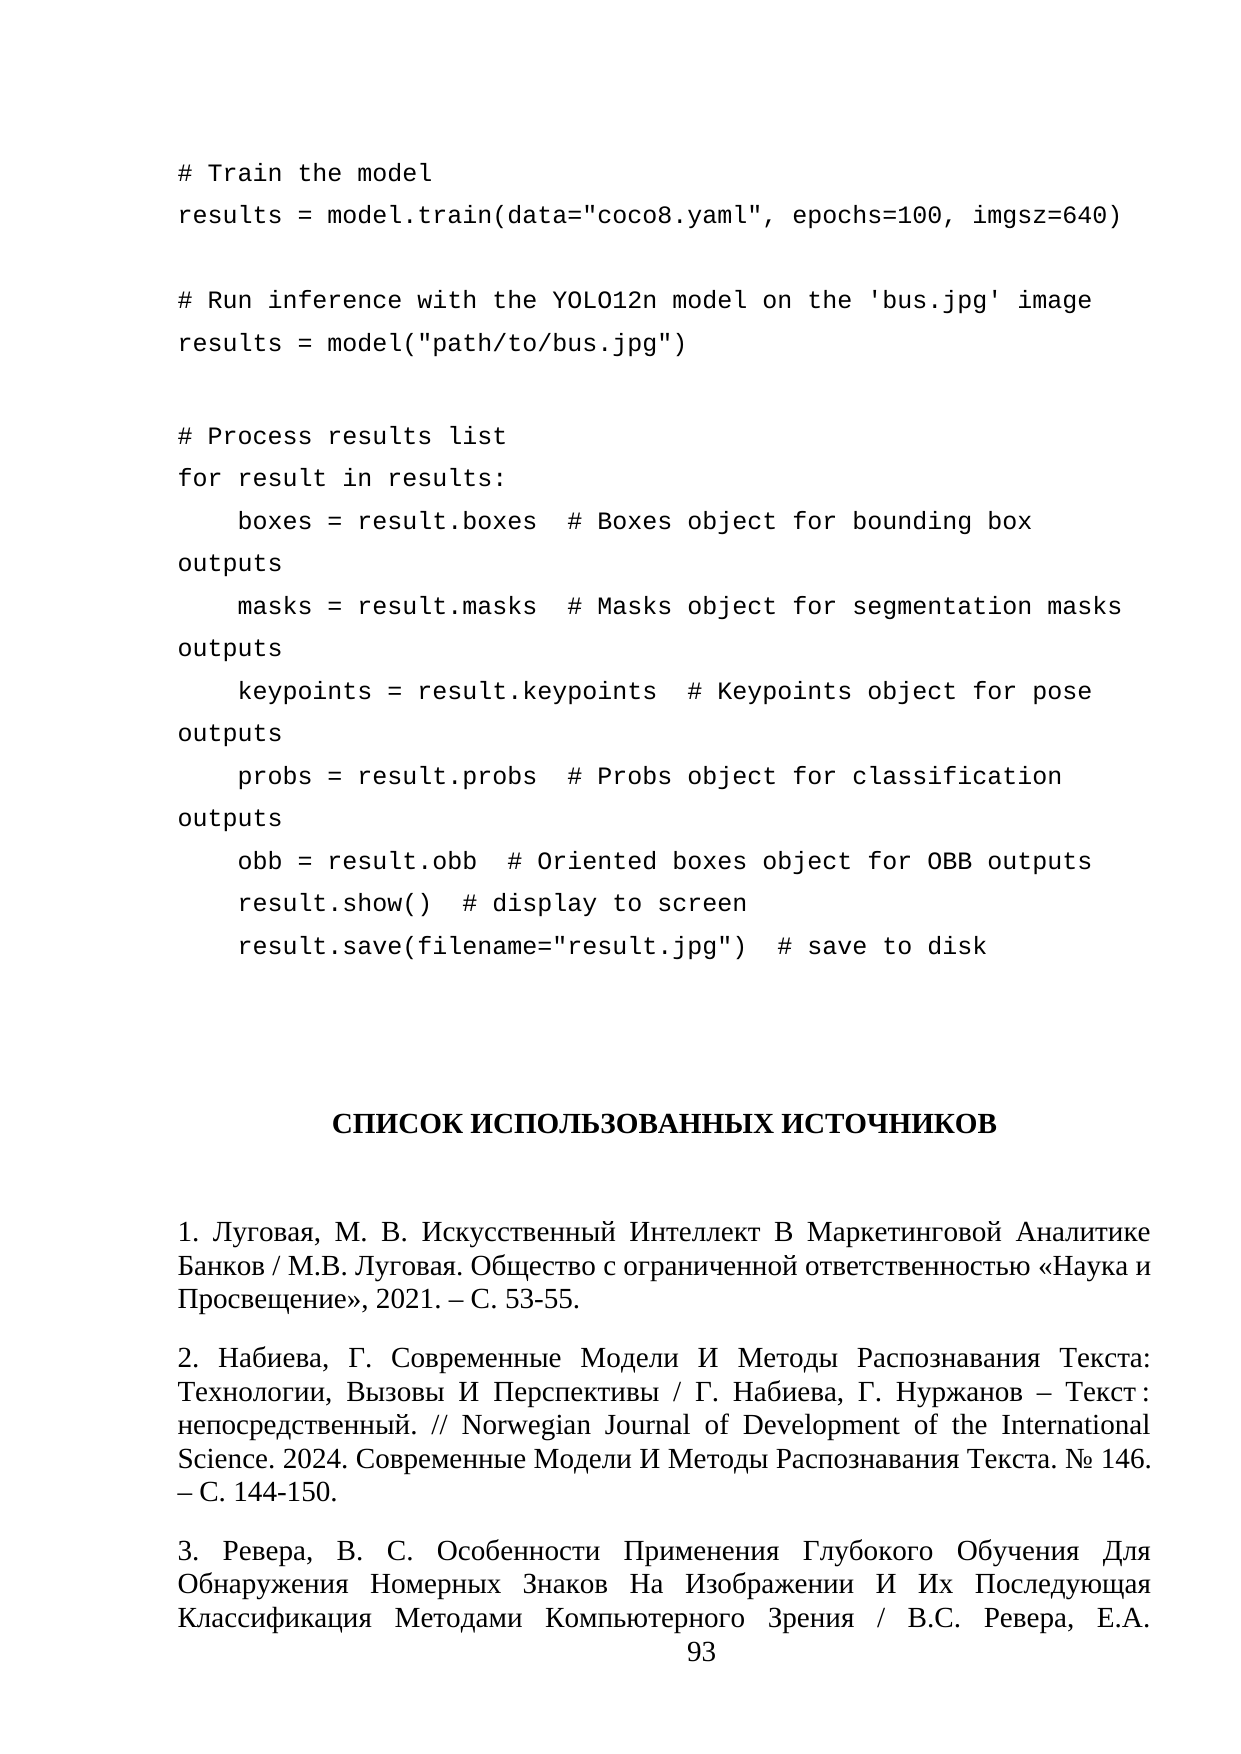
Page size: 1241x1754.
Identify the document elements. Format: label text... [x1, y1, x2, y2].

text # Train the model [177, 161, 1152, 189]
text masks = result.masks # Masks object for segmentation masks outputs [177, 593, 1152, 664]
text results = model("path/to/bus.jpg") [177, 331, 1152, 359]
text probs = result.probs # Probs object for classification outputs [177, 763, 1152, 834]
text results = model.train(data="coco8.yaml", epochs=100, imgsz=640) [177, 203, 1152, 231]
subtitle СПИСОК ИСПОЛЬЗОВАННЫХ ИСТОЧНИКОВ [177, 1106, 1152, 1139]
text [177, 1533, 1152, 1633]
text keypoints = result.keypoints # Keypoints object for pose outputs [177, 678, 1152, 749]
text obb = result.obb # Oriented boxes object for OBB outputs [177, 848, 1152, 877]
text boxes = result.boxes # Boxes object for bounding box outputs [177, 508, 1152, 579]
text result.show() # display to screen [177, 891, 1152, 919]
text 2. Набиева, Г. Современные Модели И Методы Распознавания Текста: Технологии, Вызовы И Перспективы / Г. Набиева, Г. Нуржанов – Текст : непосредственный. // Norwegian Journal of Development of the International Science. 2024. Современные Модели И Методы Распознавания Текста. № 146. – С. 144-150. [177, 1340, 1152, 1508]
text result.save(filename="result.jpg") # save to disk [177, 933, 1152, 962]
text 1. Луговая, М. В. Искусственный Интеллект В Маркетинговой Аналитике Банков / М.В. Луговая. Общество с ограниченной ответственностью «Наука и Просвещение», 2021. – С. 53-55. [177, 1214, 1152, 1315]
text # Process results list [177, 423, 1152, 452]
text # Run inference with the YOLO12n model on the 'bus.jpg' image [177, 288, 1152, 316]
text for result in results: [177, 466, 1152, 494]
